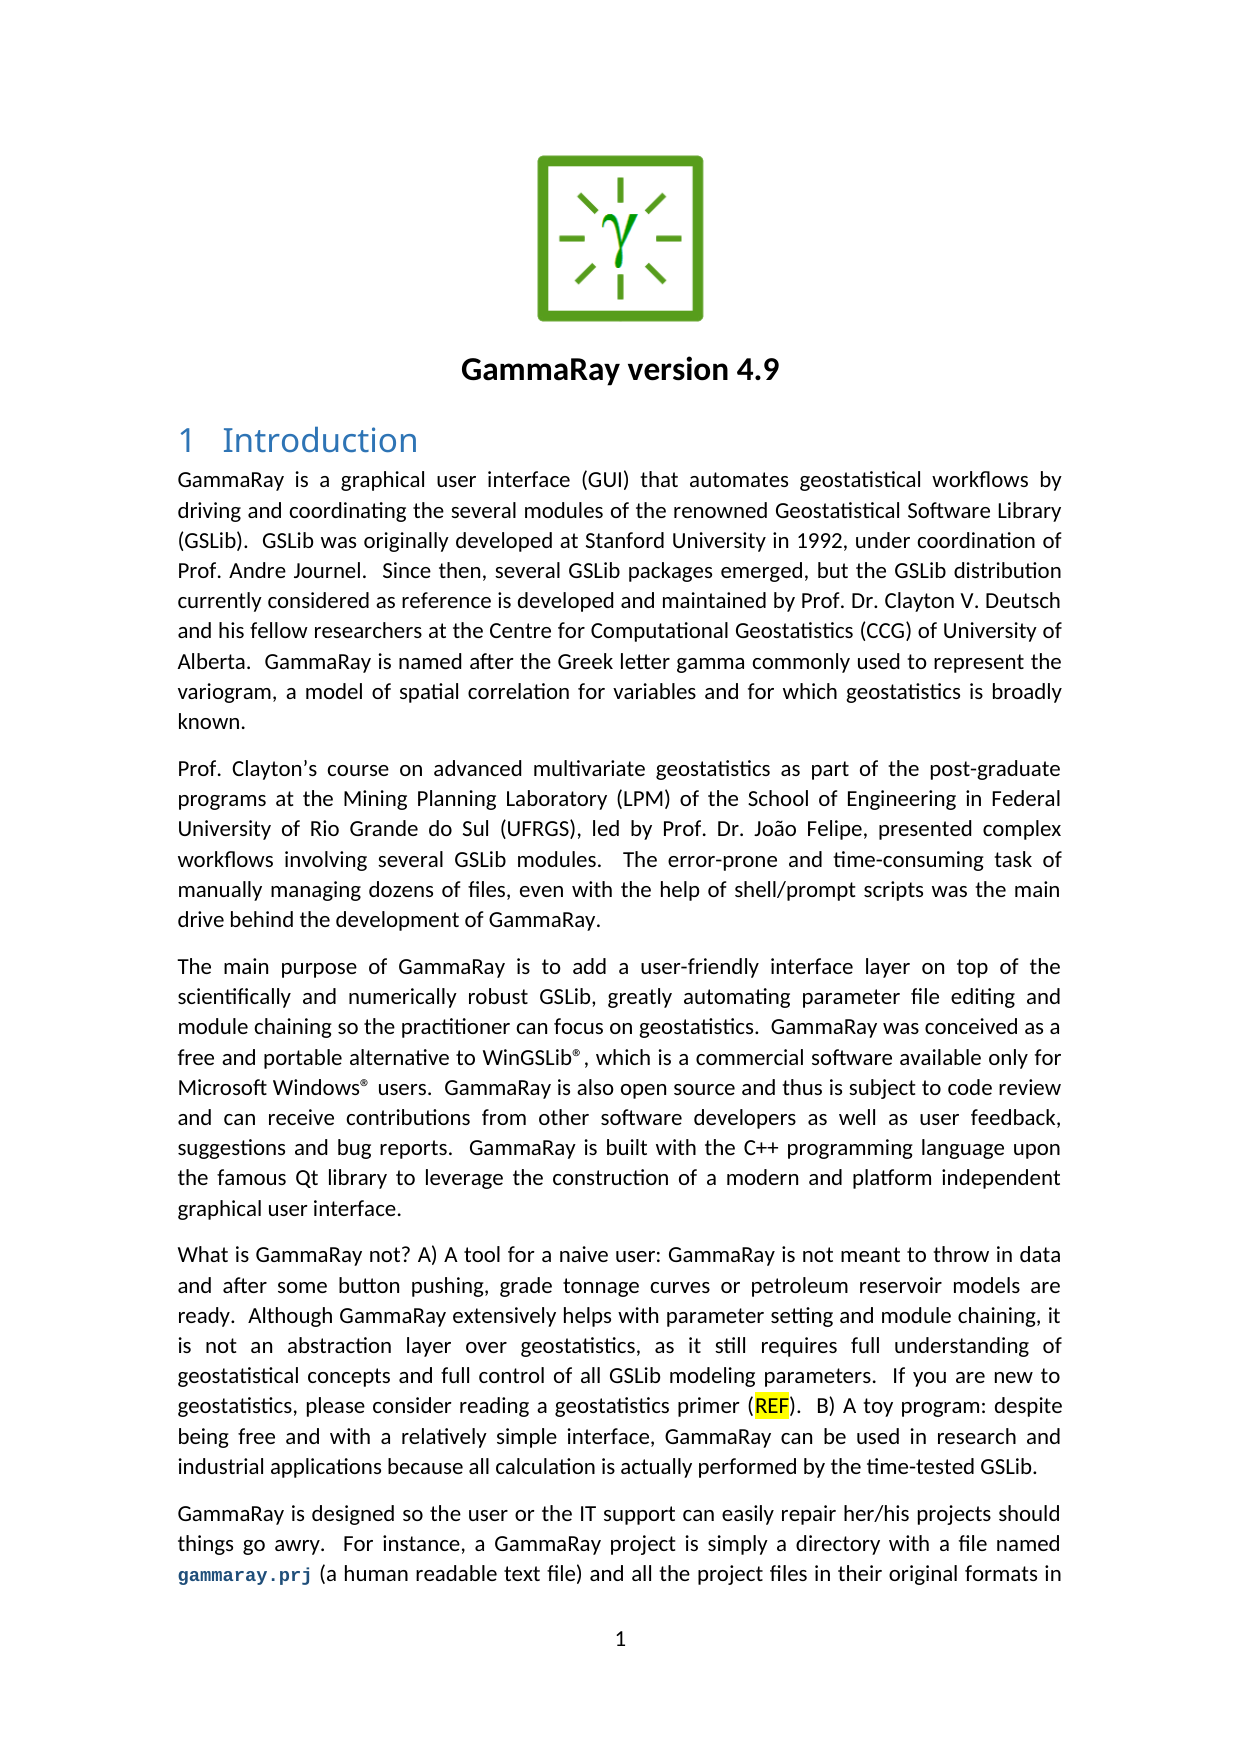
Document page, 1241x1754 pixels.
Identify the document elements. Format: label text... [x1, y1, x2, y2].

text The main purpose of GammaRay is to add a user-friendly interface layer on top of the scientifically and numerically robust GSLib, greatly automating parameter file editing and module chaining so the practitioner can focus on geostatistics. GammaRay was conceived as a free and portable alternative to WinGSLib®, which is a commercial software available only for Microsoft Windows® users. GammaRay is also open source and thus is subject to code review and can receive contributions from other software developers as well as user feedback, suggestions and bug reports. GammaRay is built with the C++ programming language upon the famous Qt library to leverage the construction of a modern and platform independent graphical user interface. [177, 952, 1063, 1222]
picture [529, 147, 711, 329]
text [177, 1499, 1063, 1587]
text What is GammaRay not? A) A tool for a naive user: GammaRay is not meant to throw in data and after some button pushing, grade tonnage curves or petroleum reservoir models are ready. Although GammaRay extensively helps with parameter setting and module chaining, it is not an abstraction layer over geostatistics, as it still requires full understanding of geostatistical concepts and full control of all GSLib modeling parameters. If you are new to geostatistics, please consider reading a geostatistics primer (REF). B) A toy program: despite being free and with a relatively simple interface, GammaRay can be used in research and industrial applications because all calculation is actually performed by the time-tested GSLib. [177, 1241, 1063, 1480]
subtitle Introduction [177, 417, 1063, 462]
text GammaRay version 4.9 [177, 348, 1063, 388]
text Prof. Clayton’s course on advanced multivariate geostatistics as part of the post-graduate programs at the Mining Planning Laboratory (LPM) of the School of Engineering in Federal University of Rio Grande do Sul (UFRGS), led by Prof. Dr. João Felipe, presented complex workflows involving several GSLib modules. The error-prone and time-consuming task of manually managing dozens of files, even with the help of shell/prompt scripts was the main drive behind the development of GammaRay. [177, 754, 1063, 933]
text GammaRay is a graphical user interface (GUI) that automates geostatistical workflows by driving and coordinating the several modules of the renowned Geostatistical Software Library (GSLib). GSLib was originally developed at Stanford University in 1992, under coordination of Prof. Andre Journel. Since then, several GSLib packages emerged, but the GSLib distribution currently considered as reference is developed and maintained by Prof. Dr. Clayton V. Deutsch and his fellow researchers at the Centre for Computational Geostatistics (CCG) of University of Alberta. GammaRay is named after the Greek letter gamma commonly used to represent the variogram, a model of spatial correlation for variables and for which geostatistics is broadly known. [177, 466, 1063, 735]
